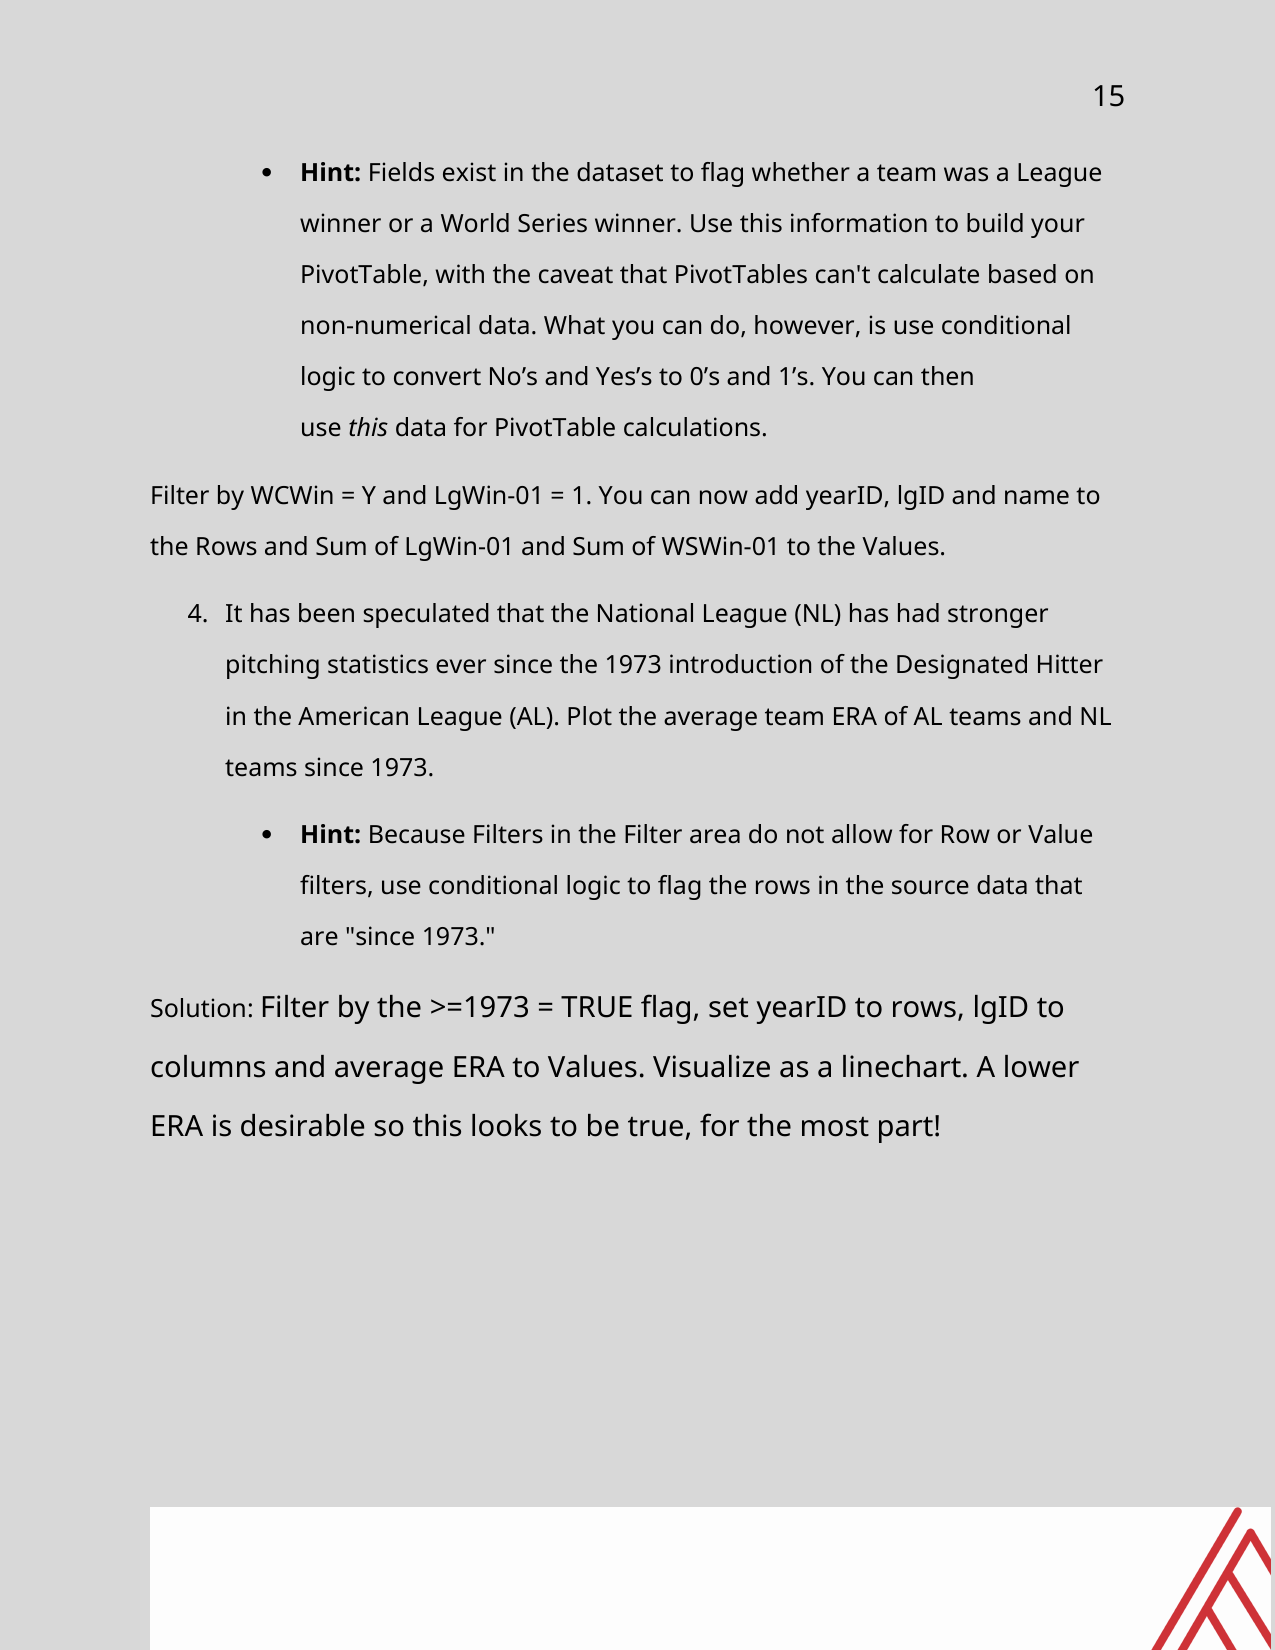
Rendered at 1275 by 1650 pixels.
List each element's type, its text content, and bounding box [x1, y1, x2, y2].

text Filter by WCWin = Y and LgWin-01 = 1. You can now add yearID, lgID and name to the Rows and Sum of LgWin-01 and Sum of WSWin-01 to the Values. [150, 477, 1125, 562]
list Hint: Because Filters in the Filter area do not allow for Row or Value filters, use conditional logic to flag the rows in the source data that are "since 1973." [262, 817, 1125, 953]
text Solution: Filter by the >=1973 = TRUE flag, set yearID to rows, lgID to columns and average ERA to Values. Visualize as a linechart. A lower ERA is desirable so this looks to be true, for the most part! [150, 987, 1125, 1145]
list It has been speculated that the National League (NL) has had stronger pitching statistics ever since the 1973 introduction of the Designated Hitter in the American League (AL). Plot the average team ERA of AL teams and NL teams since 1973. [187, 596, 1125, 783]
list Hint: Fields exist in the dataset to flag whether a team was a League winner or a World Series winner. Use this information to build your PivotTable, with the caveat that PivotTables can't calculate based on non-numerical data. What you can do, however, is use conditional logic to convert No’s and Yes’s to 0’s and 1’s. You can then use this data for PivotTable calculations. [262, 154, 1125, 444]
picture [150, 1507, 1271, 1650]
